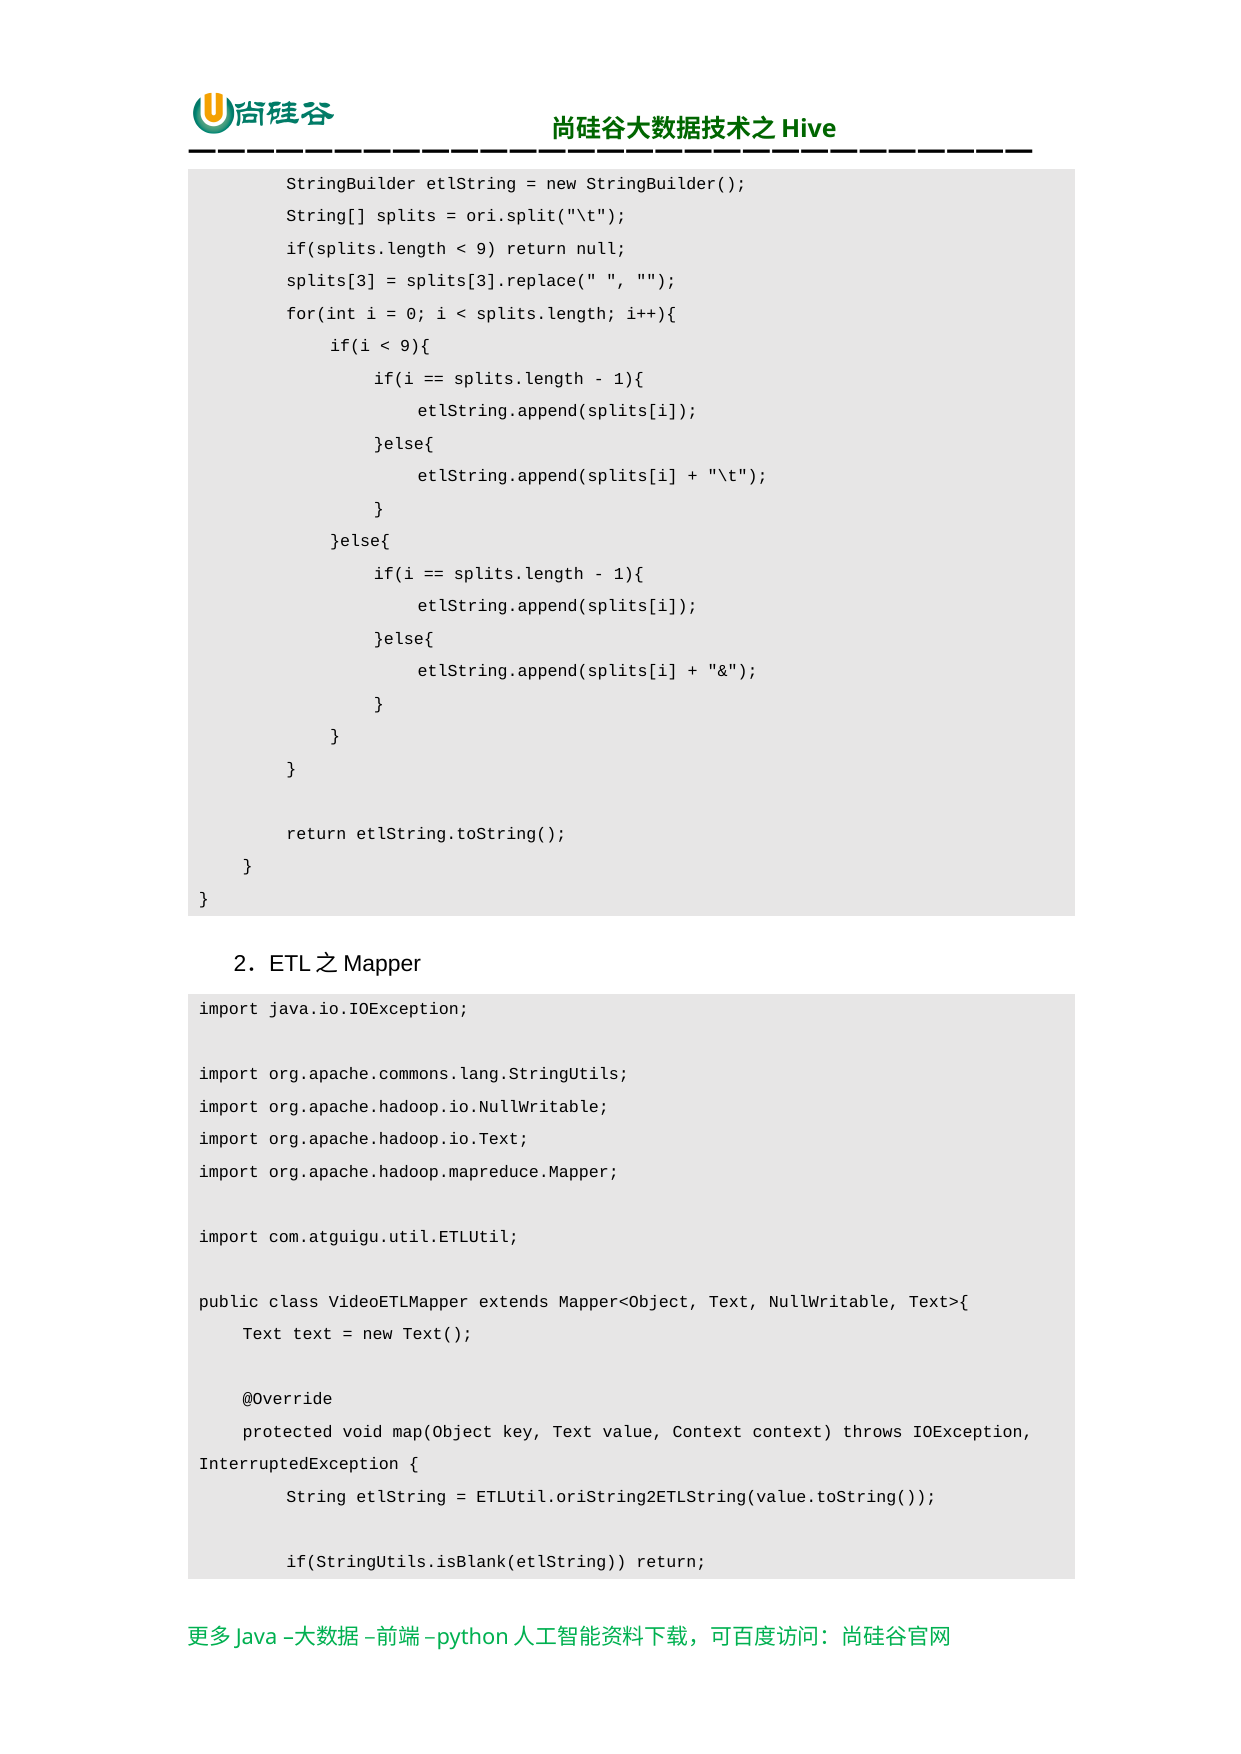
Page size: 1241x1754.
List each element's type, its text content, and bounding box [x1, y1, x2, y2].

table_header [188, 994, 1075, 1579]
picture [187, 88, 338, 138]
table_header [188, 169, 1075, 916]
text 2．ETL之Mapper [187, 929, 1053, 994]
